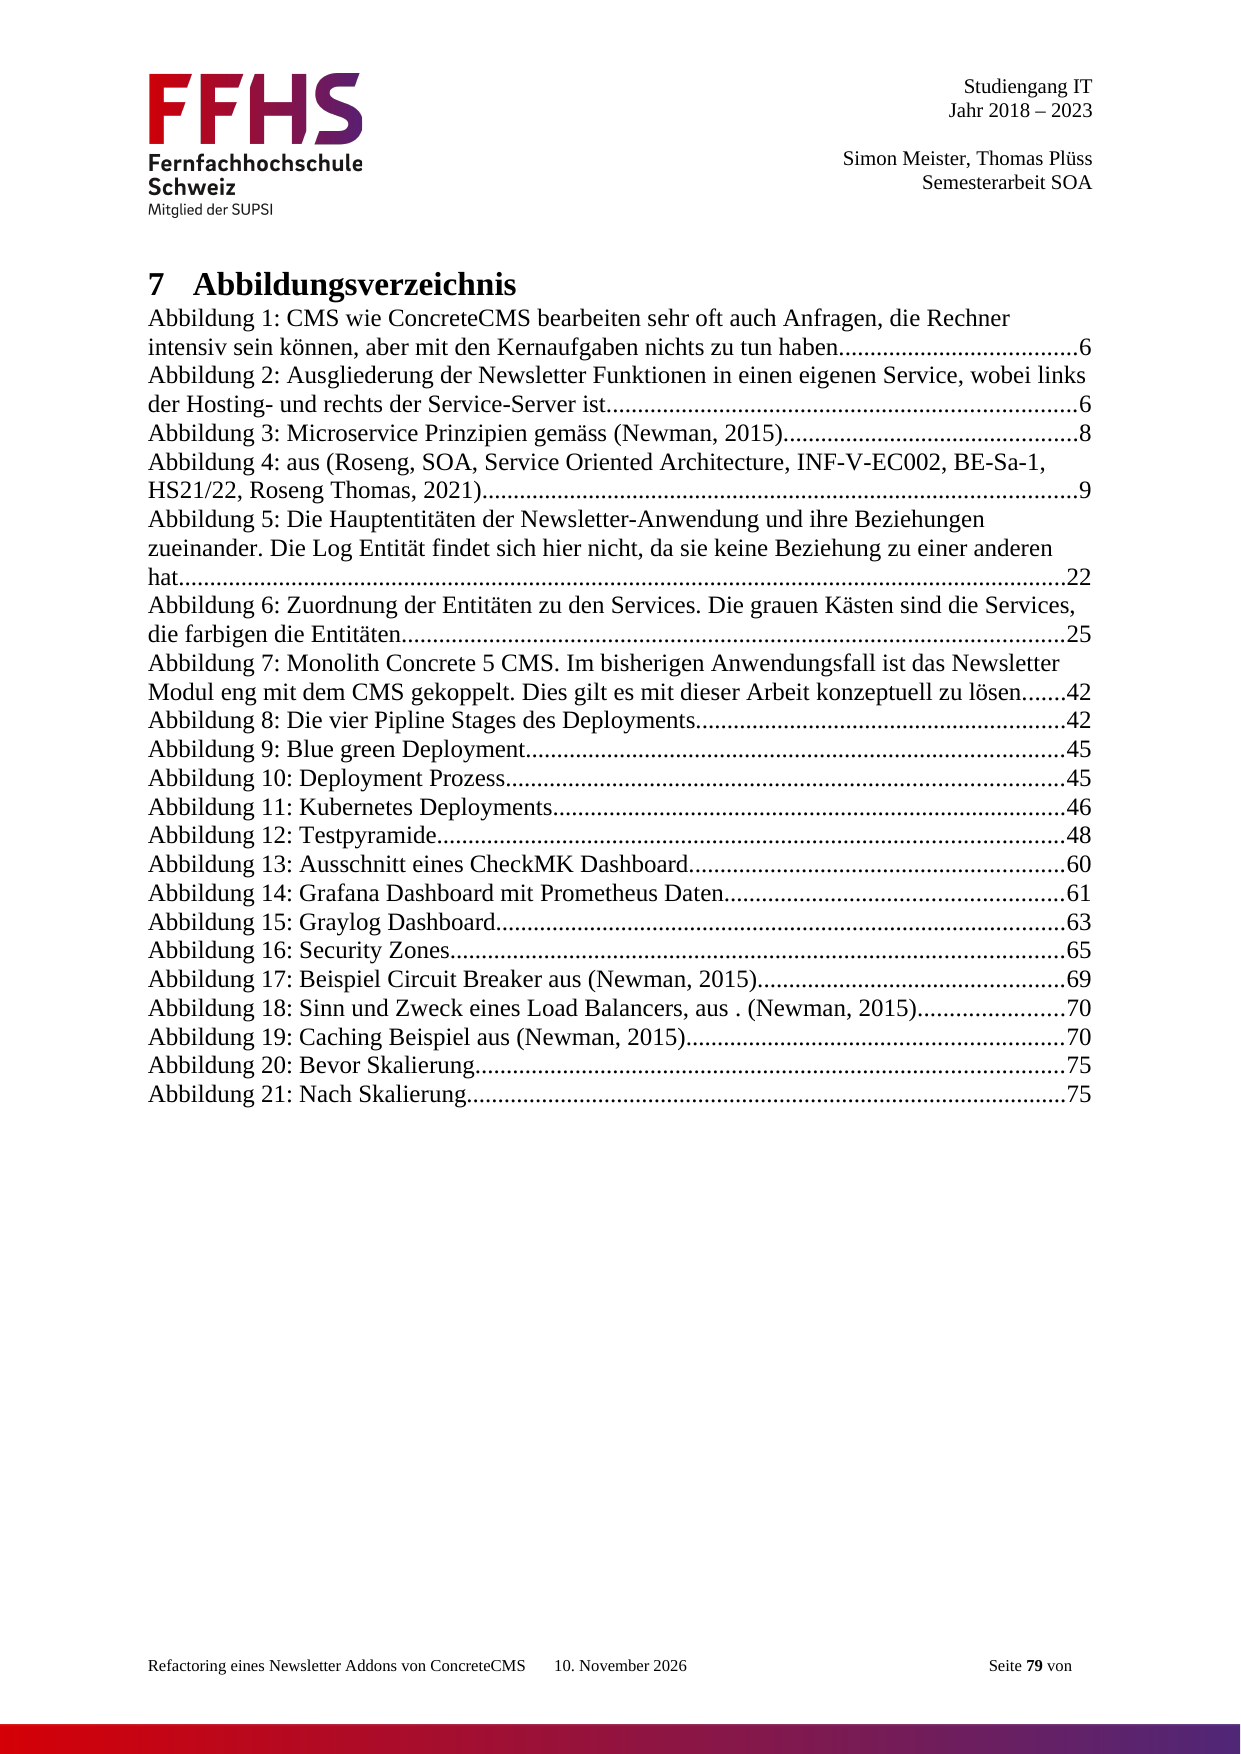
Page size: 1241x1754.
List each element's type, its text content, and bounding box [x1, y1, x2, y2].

text Abbildung 8: Die vier Pipline Stages des Deployments. 42 [148, 705, 1092, 734]
text Abbildung 11: Kubernetes Deployments 46 [148, 792, 1092, 820]
text Abbildung 4: aus (Roseng, SOA, Service Oriented Architecture, INF-V-EC002, BE-Sa-1, HS21/22, Roseng Thomas, 2021). 9 [148, 447, 1092, 504]
text Abbildung 10: Deployment Prozess 45 [148, 763, 1092, 792]
text Abbildung 18: Sinn und Zweck eines Load Balancers, aus . (Newman, 2015) 70 [148, 993, 1092, 1022]
picture [148, 73, 363, 218]
text Abbildung 1: CMS wie ConcreteCMS bearbeiten sehr oft auch Anfragen, die Rechner intensiv sein können, aber mit den Kernaufgaben nichts zu tun haben. 6 [148, 303, 1092, 360]
text Abbildung 9: Blue green Deployment 45 [148, 734, 1092, 763]
text Abbildung 21: Nach Skalierung 75 [148, 1079, 1092, 1108]
text Abbildung 7: Monolith Concrete 5 CMS. Im bisherigen Anwendungsfall ist das Newsletter Modul eng mit dem CMS gekoppelt. Dies gilt es mit dieser Arbeit konzeptuell zu lösen. 42 [148, 648, 1092, 705]
text Abbildung 19: Caching Beispiel aus (Newman, 2015). 70 [148, 1022, 1092, 1050]
text Abbildung 17: Beispiel Circuit Breaker aus (Newman, 2015). 69 [148, 964, 1092, 993]
text Abbildung 5: Die Hauptentitäten der Newsletter-Anwendung und ihre Beziehungen zueinander. Die Log Entität findet sich hier nicht, da sie keine Beziehung zu einer anderen hat. 22 [148, 504, 1092, 590]
text Abbildung 20: Bevor Skalierung 75 [148, 1050, 1092, 1079]
text Abbildung 3: Microservice Prinzipien gemäss (Newman, 2015). 8 [148, 418, 1092, 447]
picture [0, 1724, 1241, 1754]
text Abbildung 16: Security Zones 65 [148, 935, 1092, 964]
text Abbildung 12: Testpyramide 48 [148, 820, 1092, 849]
subtitle Abbildungsverzeichnis [148, 264, 1092, 303]
text Abbildung 14: Grafana Dashboard mit Prometheus Daten 61 [148, 878, 1092, 907]
text Abbildung 6: Zuordnung der Entitäten zu den Services. Die grauen Kästen sind die Services, die farbigen die Entitäten. 25 [148, 590, 1092, 648]
text Abbildung 13: Ausschnitt eines CheckMK Dashboard. 60 [148, 849, 1092, 878]
text Abbildung 2: Ausgliederung der Newsletter Funktionen in einen eigenen Service, wobei links der Hosting- und rechts der Service-Server ist. 6 [148, 360, 1092, 418]
text Abbildung 15: Graylog Dashboard 63 [148, 907, 1092, 935]
